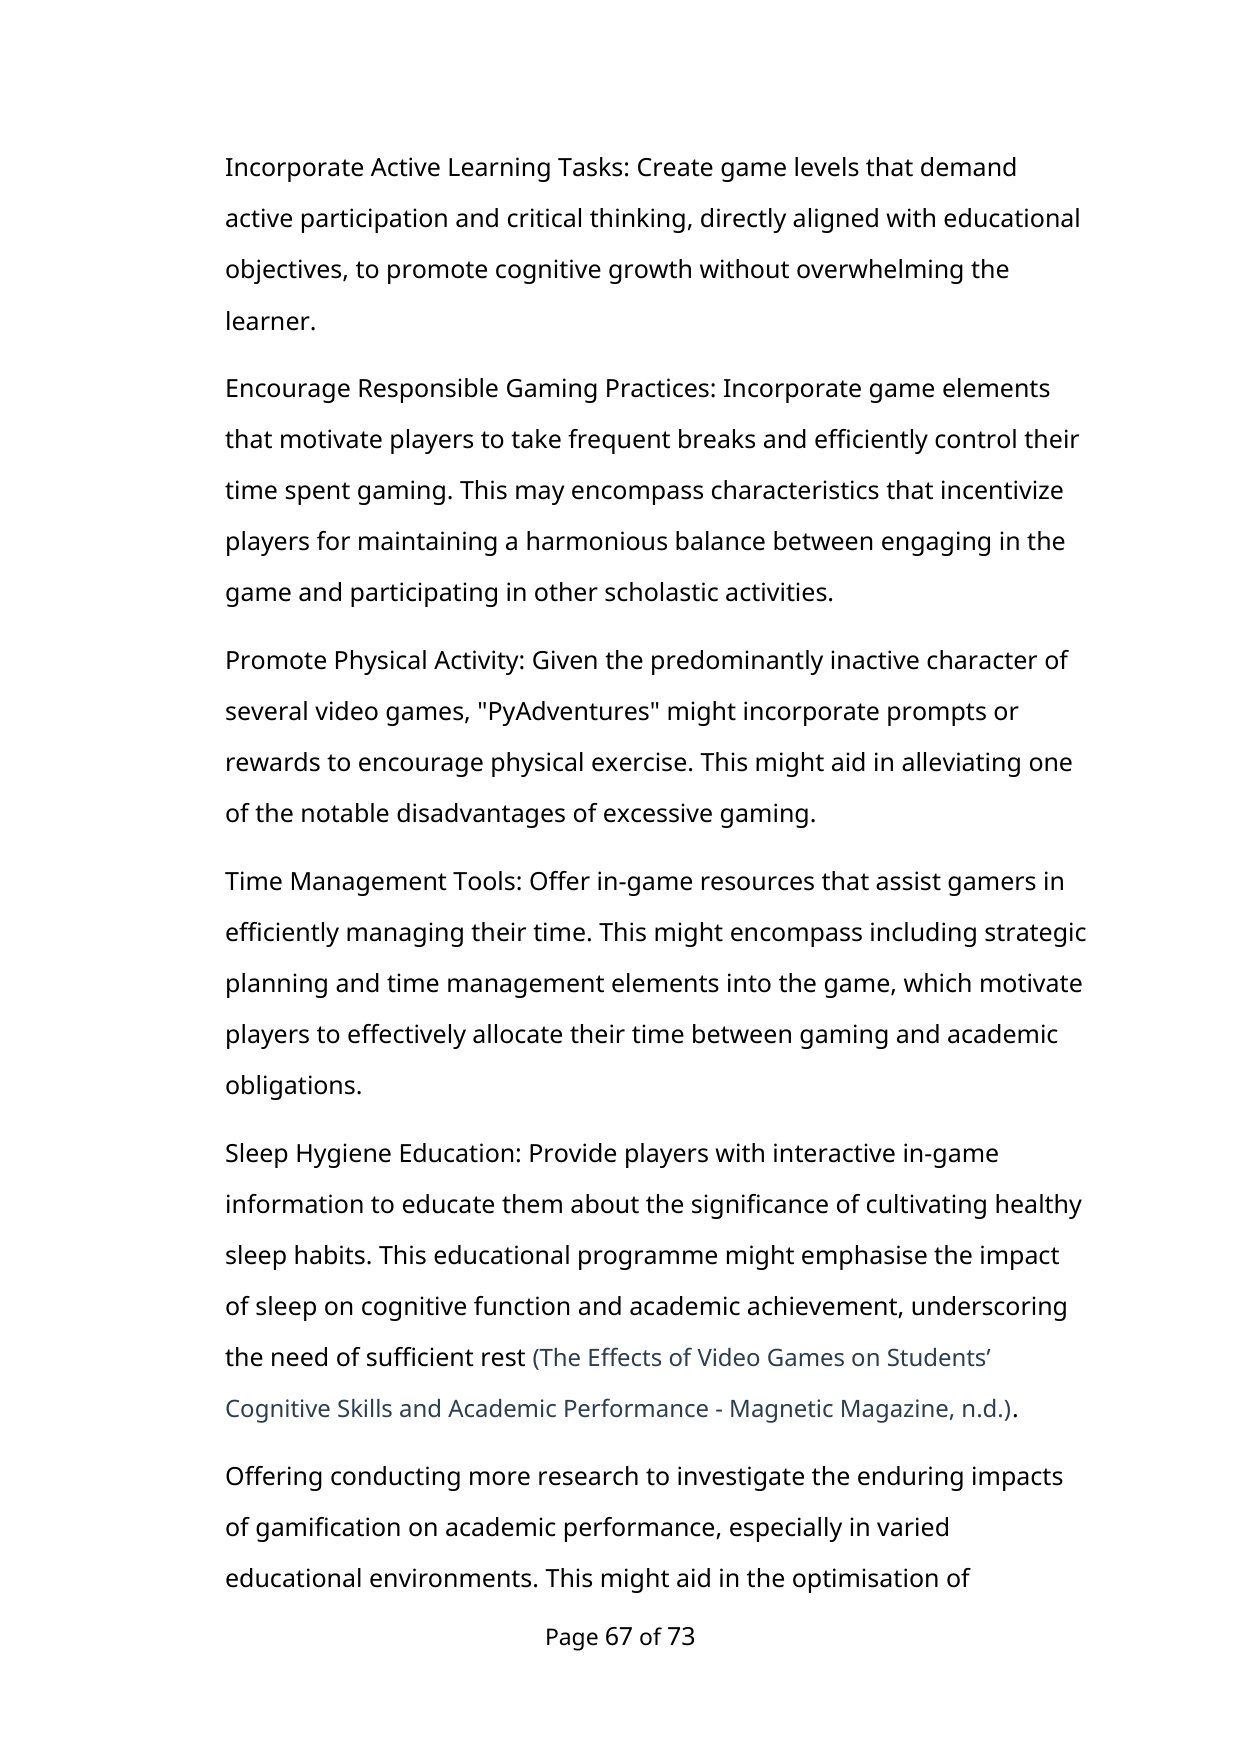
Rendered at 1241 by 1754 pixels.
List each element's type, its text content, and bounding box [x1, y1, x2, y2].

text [225, 1458, 1090, 1594]
text Time Management Tools: Offer in-game resources that assist gamers in efficiently managing their time. This might encompass including strategic planning and time management elements into the game, which motivate players to effectively allocate their time between gaming and academic obligations. [225, 863, 1090, 1102]
text Encourage Responsible Gaming Practices: Incorporate game elements that motivate players to take frequent breaks and efficiently control their time spent gaming. This may encompass characteristics that incentivize players for maintaining a harmonious balance between engaging in the game and participating in other scholastic activities. [225, 371, 1090, 609]
text Sleep Hygiene Education: Provide players with interactive in-game information to educate them about the significance of cultivating healthy sleep habits. This educational programme might emphasise the impact of sleep on cognitive function and academic achievement, underscoring the need of sufficient rest (The Effects of Video Games on Students’ Cognitive Skills and Academic Performance - Magnetic Magazine, n.d.). [225, 1135, 1090, 1425]
text Incorporate Active Learning Tasks: Create game levels that demand active participation and critical thinking, directly aligned with educational objectives, to promote cognitive growth without overwhelming the learner. [225, 150, 1090, 337]
text Promote Physical Activity: Given the predominantly inactive character of several video games, "PyAdventures" might incorporate prompts or rewards to encourage physical exercise. This might aid in alleviating one of the notable disadvantages of excessive gaming. [225, 643, 1090, 830]
